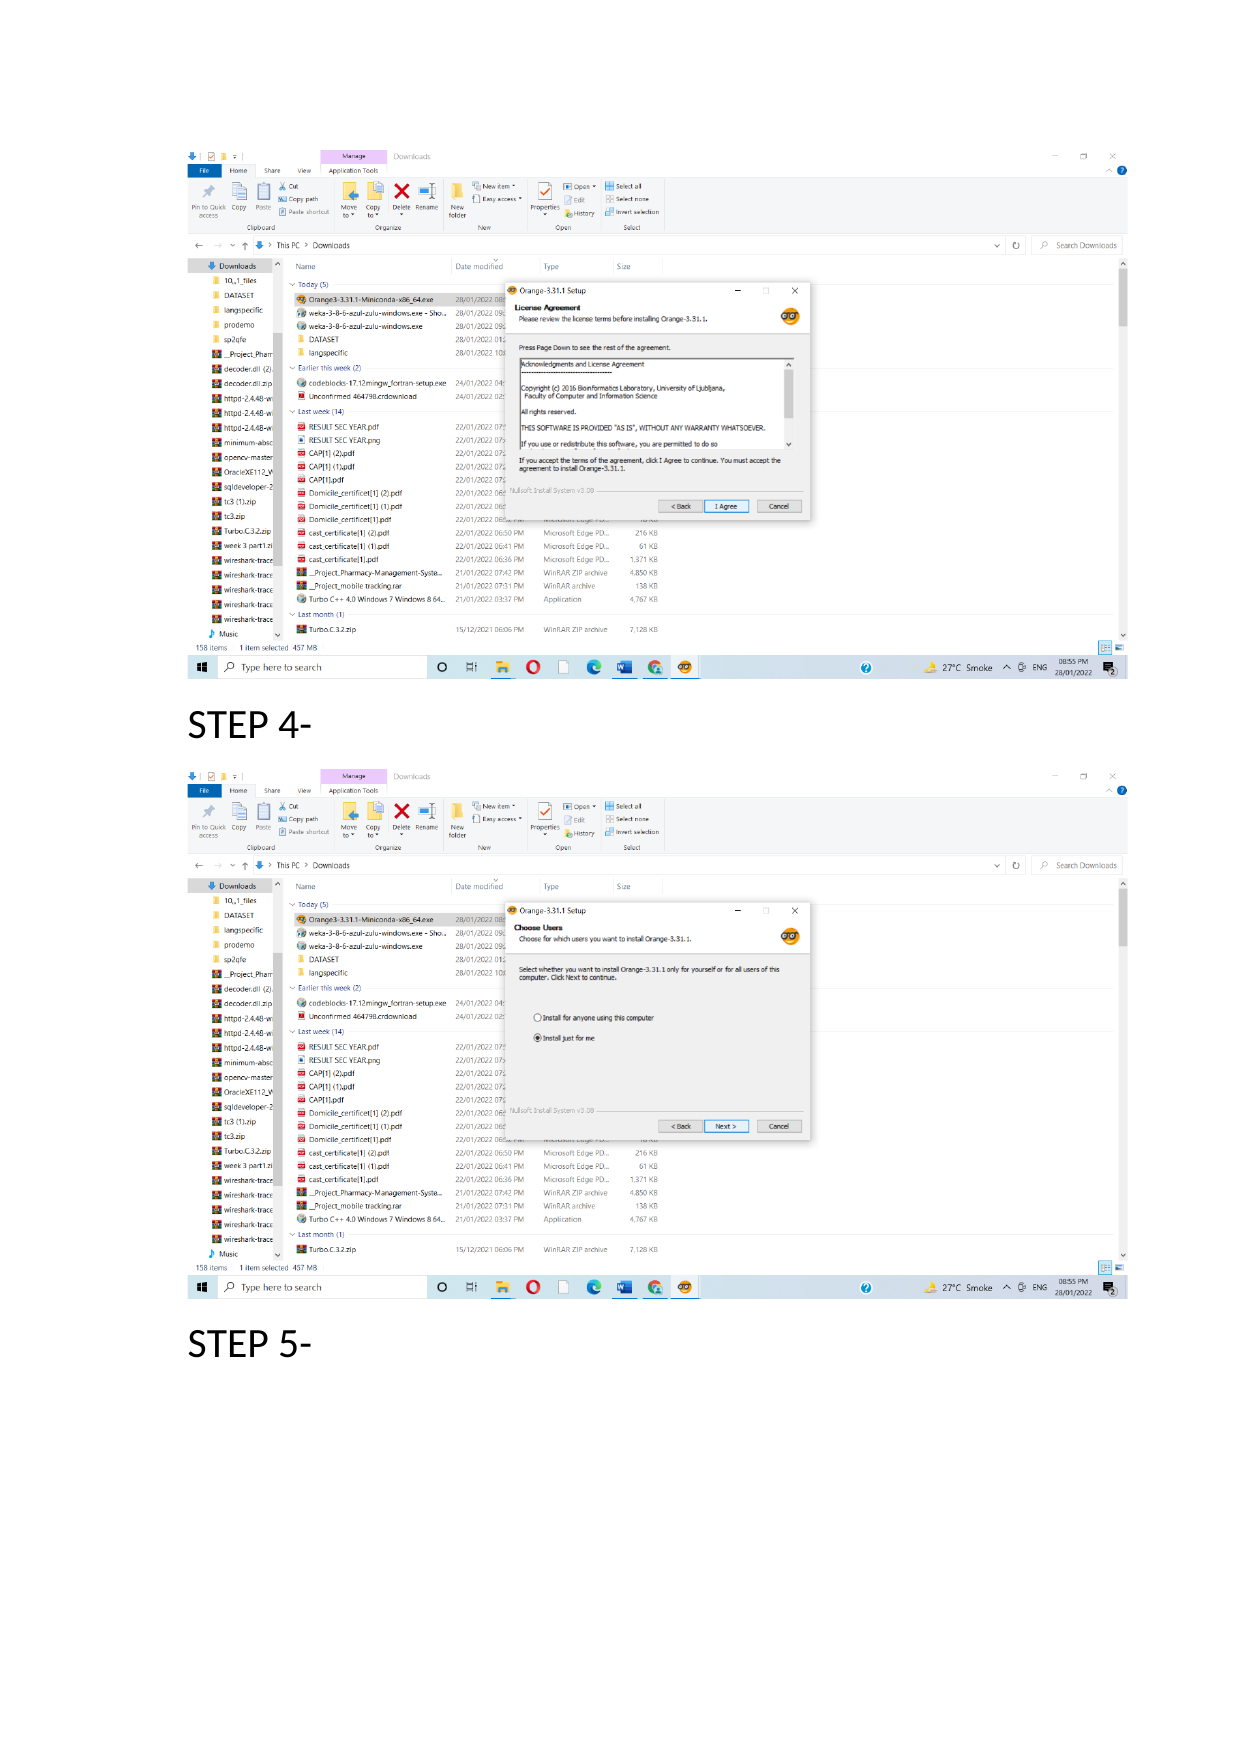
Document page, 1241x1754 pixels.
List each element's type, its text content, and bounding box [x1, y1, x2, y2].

picture [187, 769, 1128, 1299]
picture [187, 150, 1128, 679]
text STEP 5- [187, 1317, 1090, 1368]
text STEP 4- [187, 698, 1090, 748]
